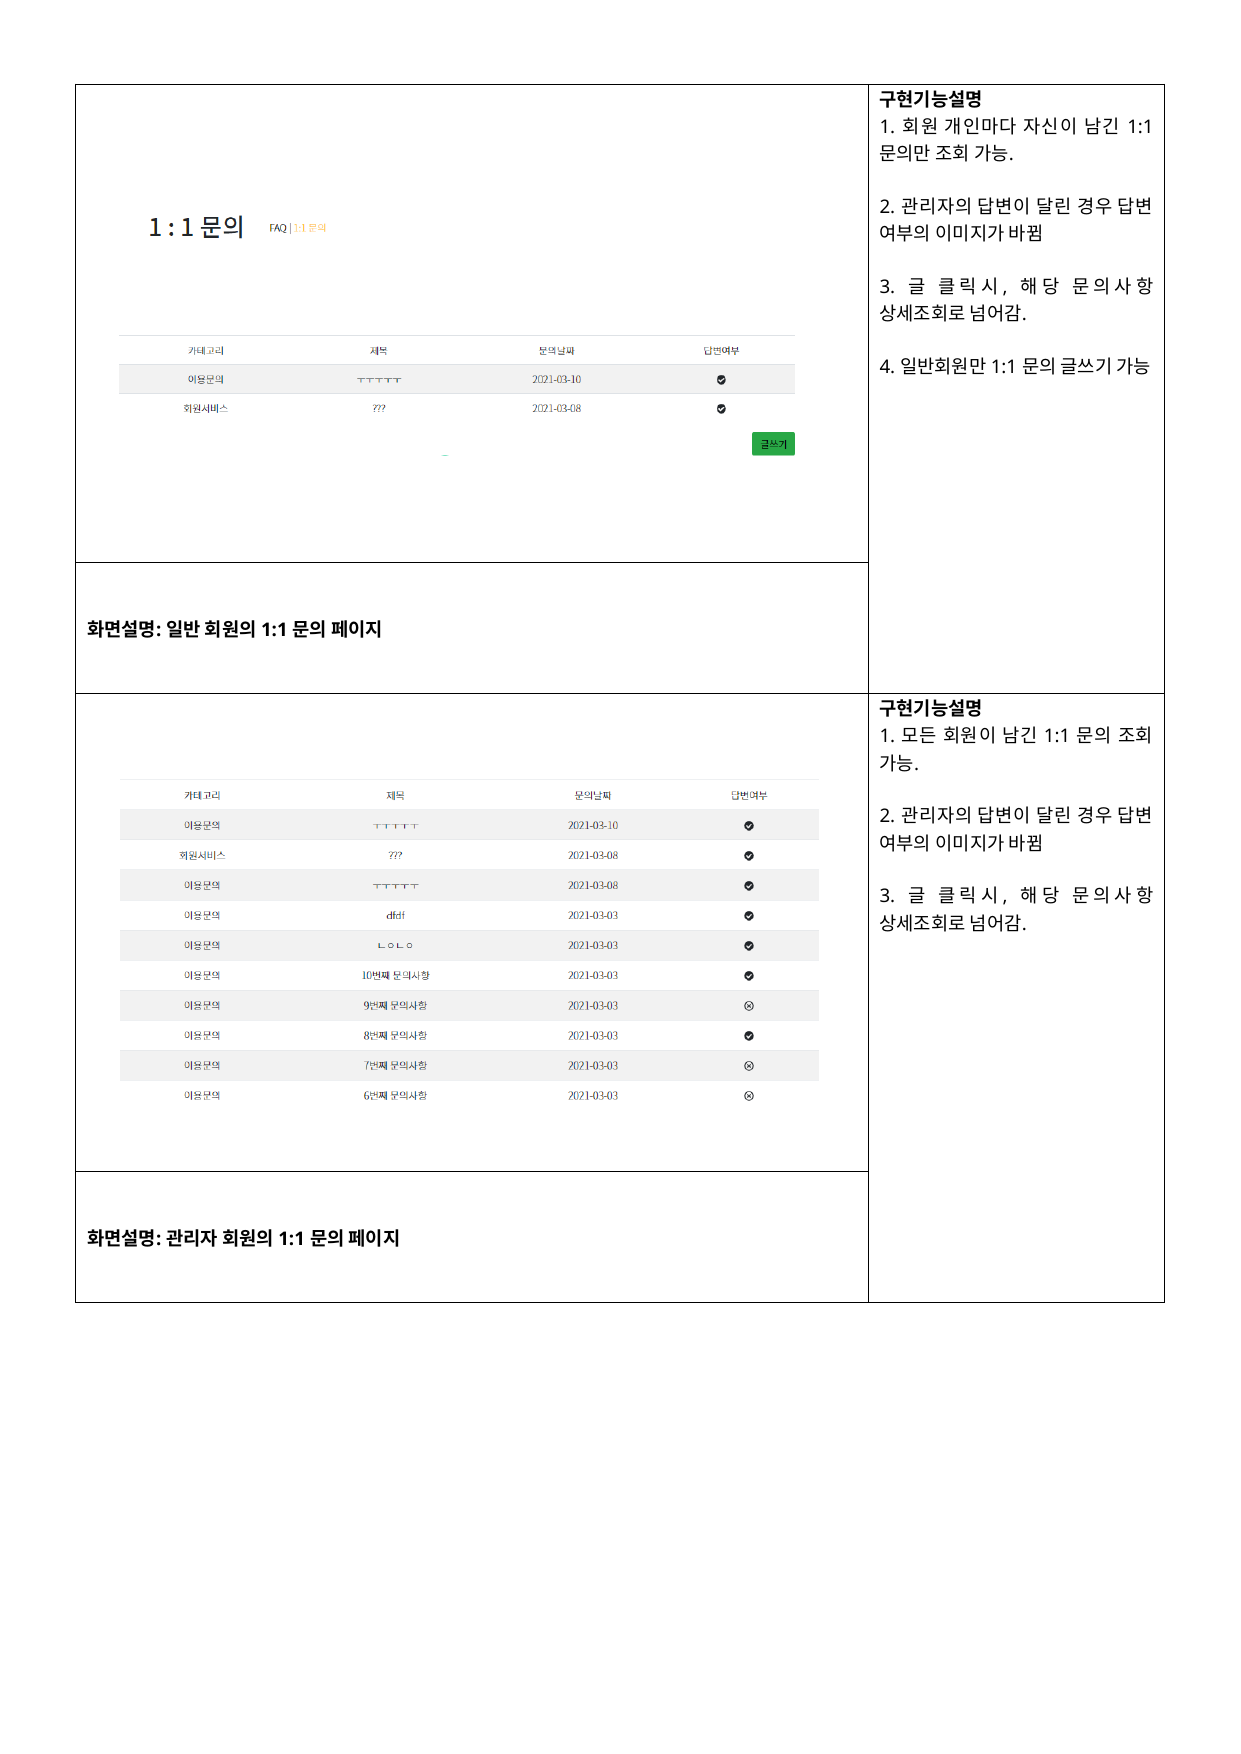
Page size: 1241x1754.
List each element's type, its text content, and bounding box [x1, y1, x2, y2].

picture [86, 190, 858, 456]
table_cell 화면설명: 관리자 회원의 1:1 문의 페이지 [76, 1172, 868, 1302]
table_header [76, 85, 868, 562]
picture [86, 747, 858, 1118]
table_cell 화면설명: 일반 회원의 1:1 문의 페이지 [76, 563, 868, 693]
table_cell 구현기능설명 1. 모든 회원이 남긴 1:1 문의 조회 가능. 2. 관리자의 답변이 달린 경우 답변 여부의 이미지가 바뀜 3. 글 클릭시, 해당 문의사항 상세조회로 넘어감. [869, 694, 1164, 1302]
table_cell [76, 694, 868, 1171]
table_header 구현기능설명 1. 회원 개인마다 자신이 남긴 1:1 문의만 조회 가능. 2. 관리자의 답변이 달린 경우 답변 여부의 이미지가 바뀜 3. 글 클릭시, 해당 문의사항 상세조회로 넘어감. 4. 일반회원만 1:1 문의 글쓰기 가능 [869, 85, 1164, 693]
